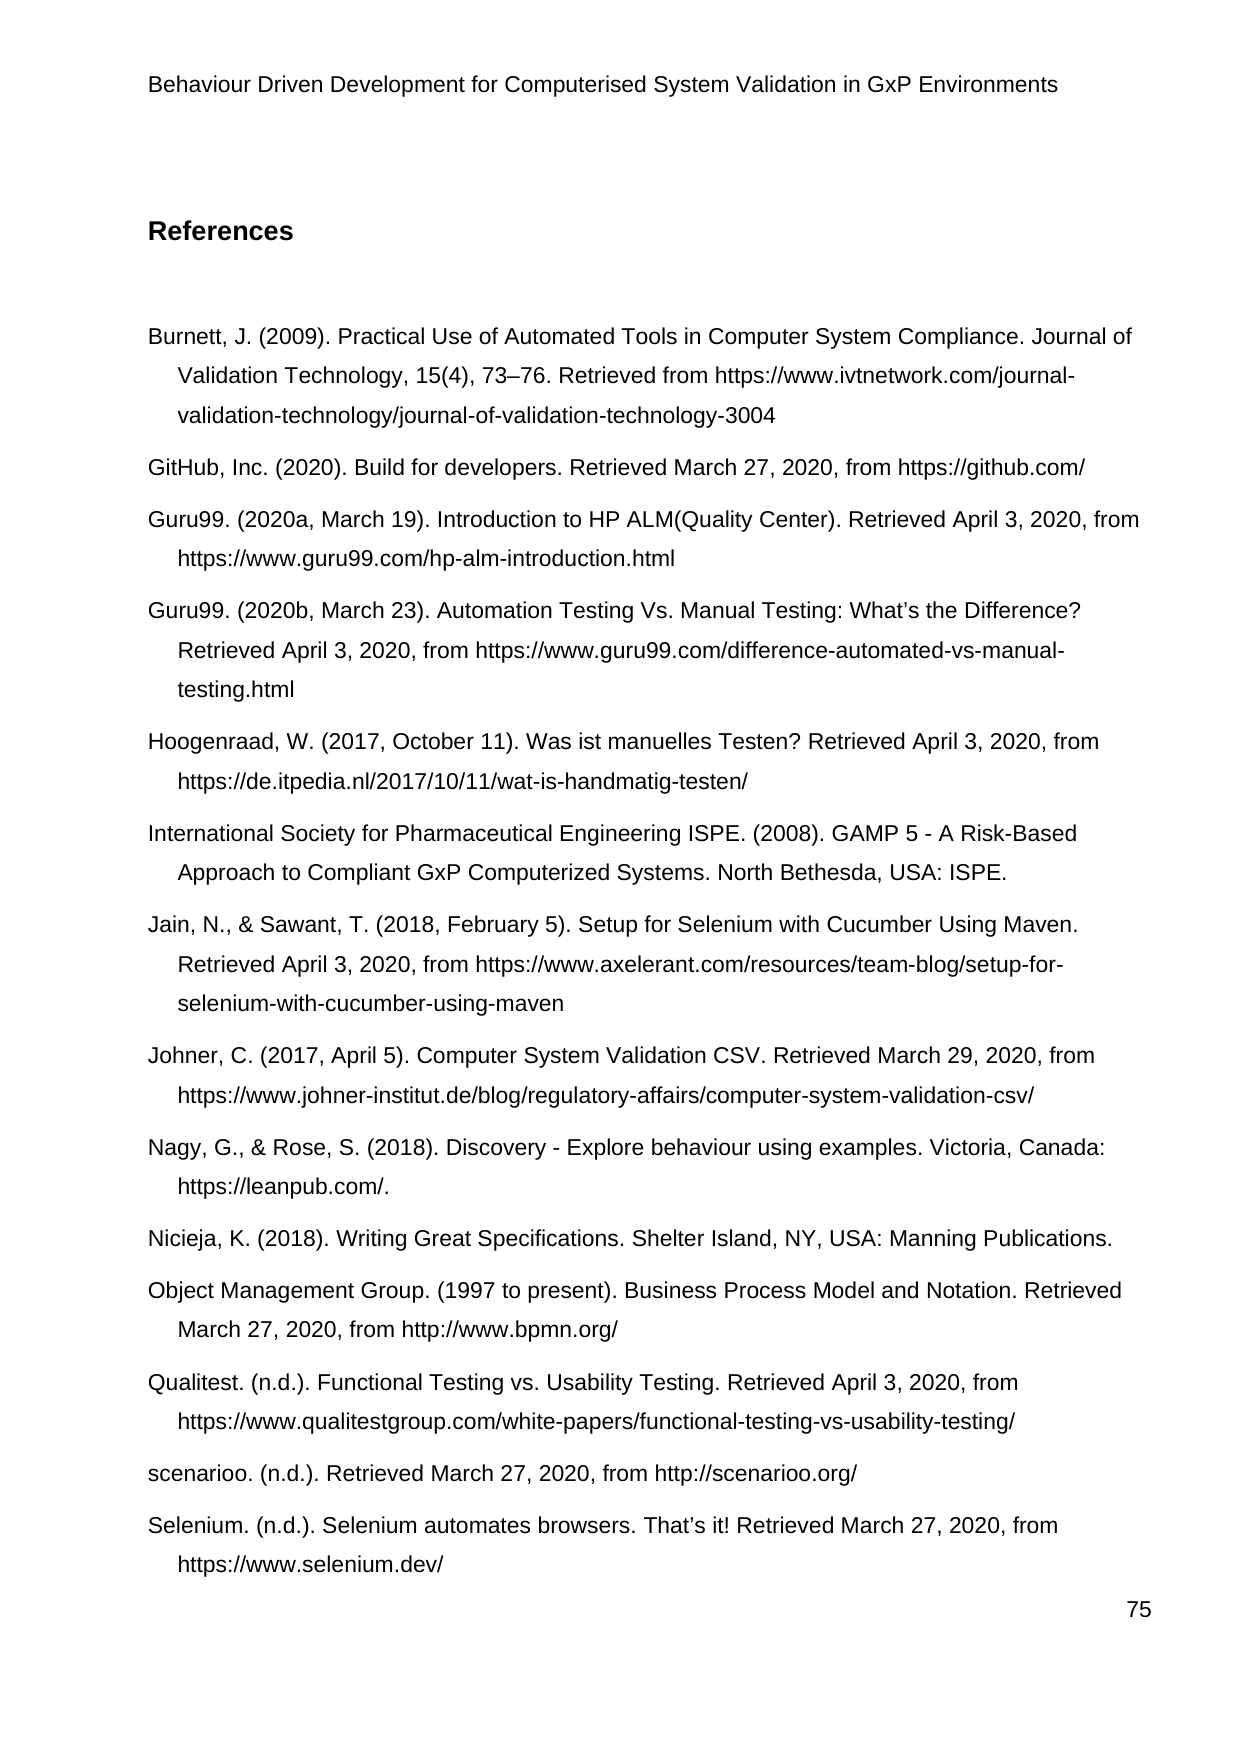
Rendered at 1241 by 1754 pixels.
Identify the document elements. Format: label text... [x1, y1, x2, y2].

text GitHub, Inc. (2020). Build for developers. Retrieved March 27, 2020, from https://github.com/ [148, 454, 1152, 480]
text Guru99. (2020a, March 19). Introduction to HP ALM(Quality Center). Retrieved April 3, 2020, from https://www.guru99.com/hp-alm-introduction.html [148, 506, 1152, 572]
text Selenium. (n.d.). Selenium automates browsers. That’s it! Retrieved March 27, 2020, from https://www.selenium.dev/ [148, 1512, 1152, 1578]
text Burnett, J. (2009). Practical Use of Automated Tools in Computer System Compliance. Journal of Validation Technology, 15(4), 73–76. Retrieved from https://www.ivtnetwork.com/journal-validation-technology/journal-of-validation-technology-3004 [148, 323, 1152, 428]
text Johner, C. (2017, April 5). Computer System Validation CSV. Retrieved March 29, 2020, from https://www.johner-institut.de/blog/regulatory-affairs/computer-system-validation-csv/ [148, 1042, 1152, 1108]
text Nagy, G., & Rose, S. (2018). Discovery - Explore behaviour using examples. Victoria, Canada: https://leanpub.com/. [148, 1133, 1152, 1199]
text Nicieja, K. (2018). Writing Great Specifications. Shelter Island, NY, USA: Manning Publications. [148, 1225, 1152, 1251]
text Jain, N., & Sawant, T. (2018, February 5). Setup for Selenium with Cucumber Using Maven. Retrieved April 3, 2020, from https://www.axelerant.com/resources/team-blog/setup-for-selenium-with-cucumber-using-maven [148, 911, 1152, 1016]
text scenarioo. (n.d.). Retrieved March 27, 2020, from http://scenarioo.org/ [148, 1460, 1152, 1486]
text International Society for Pharmaceutical Engineering ISPE. (2008). GAMP 5 - A Risk-Based Approach to Compliant GxP Computerized Systems. North Bethesda, USA: ISPE. [148, 820, 1152, 886]
text Hoogenraad, W. (2017, October 11). Was ist manuelles Testen? Retrieved April 3, 2020, from https://de.itpedia.nl/2017/10/11/wat-is-handmatig-testen/ [148, 728, 1152, 794]
text Object Management Group. (1997 to present). Business Process Model and Notation. Retrieved March 27, 2020, from http://www.bpmn.org/ [148, 1277, 1152, 1343]
text Guru99. (2020b, March 23). Automation Testing Vs. Manual Testing: What’s the Difference? Retrieved April 3, 2020, from https://www.guru99.com/difference-automated-vs-manual-testing.html [148, 597, 1152, 703]
subtitle References [148, 215, 1152, 246]
text Qualitest. (n.d.). Functional Testing vs. Usability Testing. Retrieved April 3, 2020, from https://www.qualitestgroup.com/white-papers/functional-testing-vs-usability-testing/ [148, 1368, 1152, 1434]
